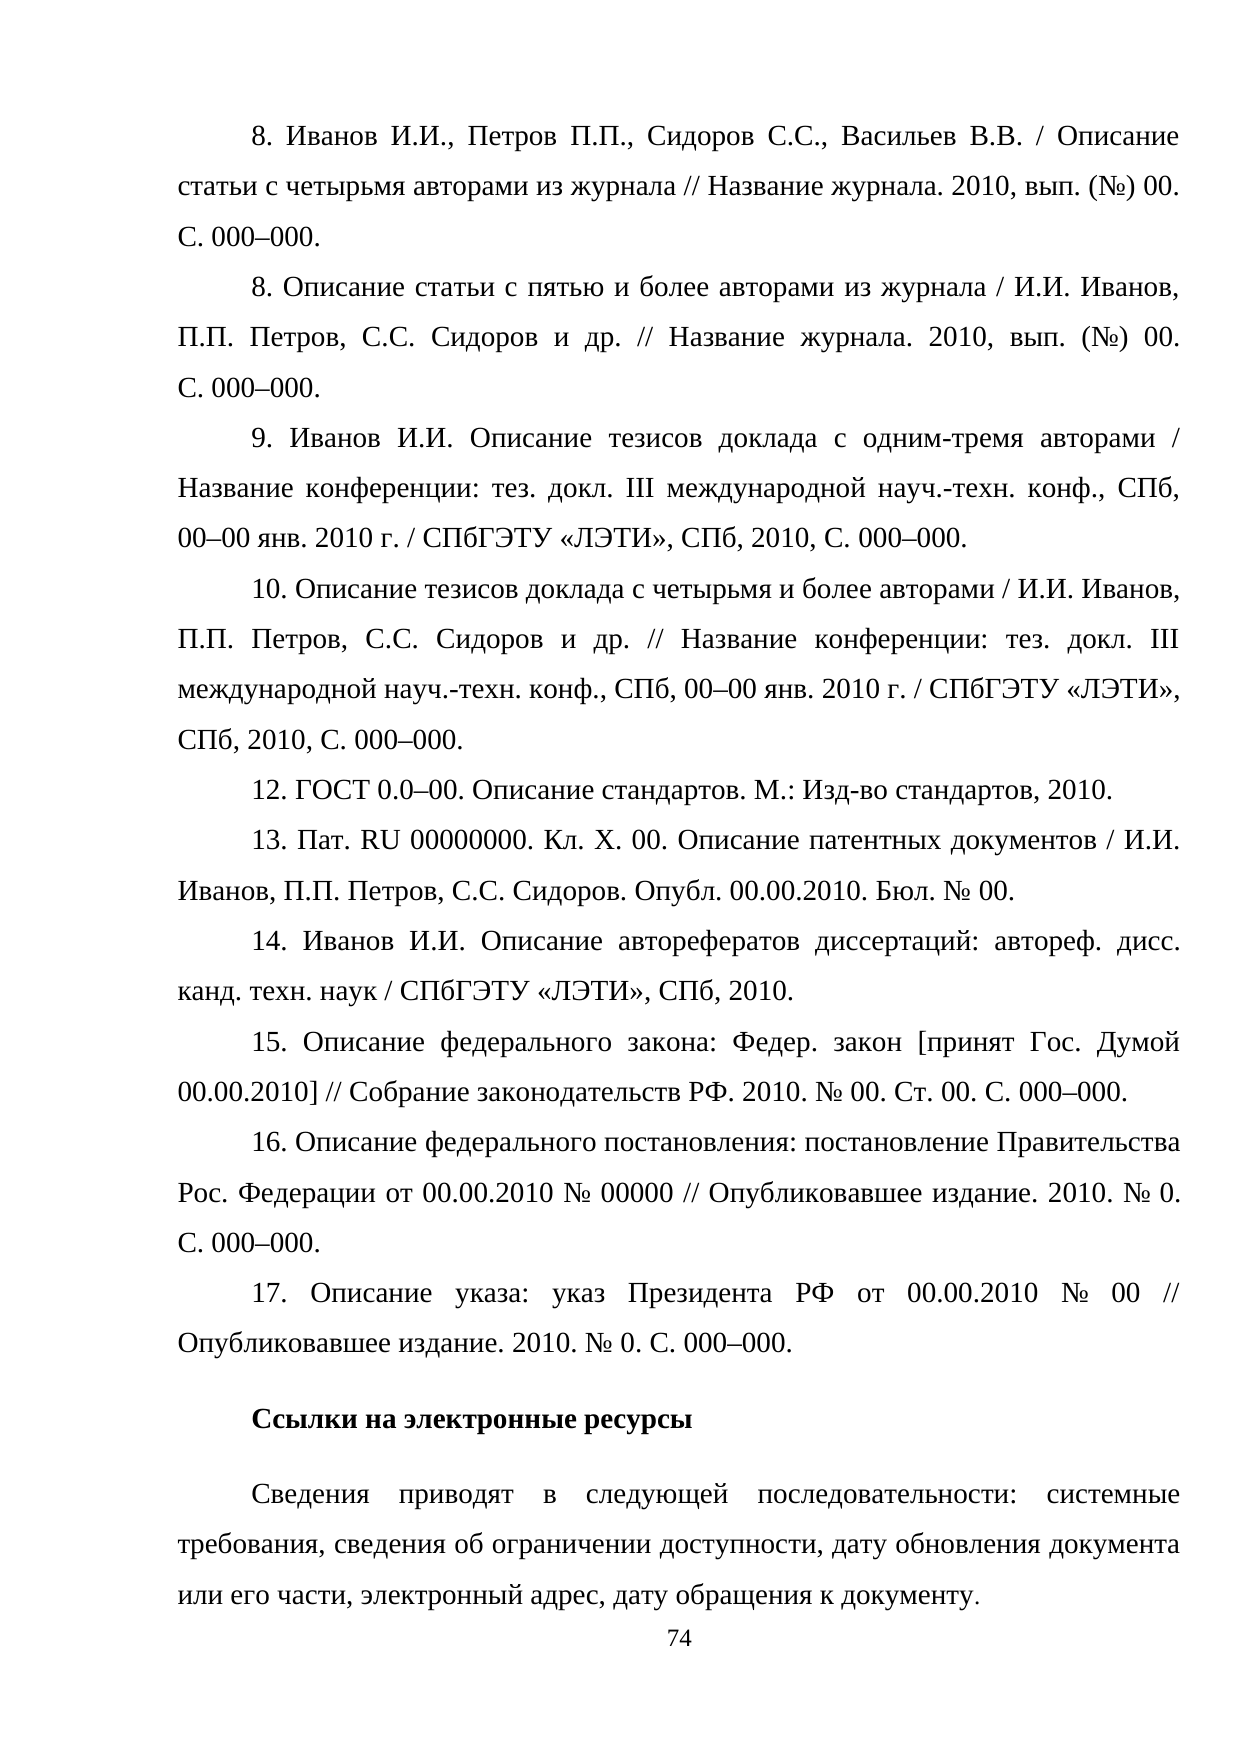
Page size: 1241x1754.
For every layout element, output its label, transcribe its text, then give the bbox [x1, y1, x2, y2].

text Сведения приводят в следующей последовательности: системные требования, сведения об ограничении доступности, дату обновления документа или его части, электронный адрес, дату обращения к документу. [177, 1476, 1181, 1610]
text Ссылки на электронные ресурсы [177, 1401, 1181, 1434]
text 10. Описание тезисов доклада с четырьмя и более авторами / И.И. Иванов, П.П. Петров, С.С. Сидоров и др. // Название конференции: тез. докл. III международной науч.-техн. конф., СПб, 00–00 янв. 2010 г. / СПбГЭТУ «ЛЭТИ», СПб, 2010, С. 000–000. [177, 571, 1181, 755]
text 16. Описание федерального постановления: постановление Правительства Рос. Федерации от 00.00.2010 № 00000 // Опубликовавшее издание. 2010. № 0. С. 000–000. [177, 1124, 1181, 1258]
text 13. Пат. RU 00000000. Кл. Х. 00. Описание патентных документов / И.И. Иванов, П.П. Петров, С.С. Сидоров. Опубл. 00.00.2010. Бюл. № 00. [177, 822, 1181, 906]
text 17. Описание указа: указ Президента РФ от 00.00.2010 № 00 // Опубликовавшее издание. 2010. № 0. С. 000–000. [177, 1275, 1181, 1359]
text 12. ГОСТ 0.0–00. Описание стандартов. М.: Изд-во стандартов, 2010. [177, 772, 1181, 806]
text 14. Иванов И.И. Описание авторефератов диссертаций: автореф. дисс. канд. техн. наук / СПбГЭТУ «ЛЭТИ», СПб, 2010. [177, 923, 1181, 1007]
text 15. Описание федерального закона: Федер. закон [принят Гос. Думой 00.00.2010] // Собрание законодательств РФ. 2010. № 00. Ст. 00. С. 000–000. [177, 1024, 1181, 1108]
text 9. Иванов И.И. Описание тезисов доклада с одним-тремя авторами / Название конференции: тез. докл. III международной науч.-техн. конф., СПб, 00–00 янв. 2010 г. / СПбГЭТУ «ЛЭТИ», СПб, 2010, С. 000–000. [177, 420, 1181, 554]
text 8. Описание статьи с пятью и более авторами из журнала / И.И. Иванов, П.П. Петров, С.С. Сидоров и др. // Название журнала. 2010, вып. (№) 00. С. 000–000. [177, 269, 1181, 403]
text 8. Иванов И.И., Петров П.П., Сидоров С.С., Васильев В.В. / Описание статьи с четырьмя авторами из журнала // Название журнала. 2010, вып. (№) 00. С. 000–000. [177, 118, 1181, 252]
